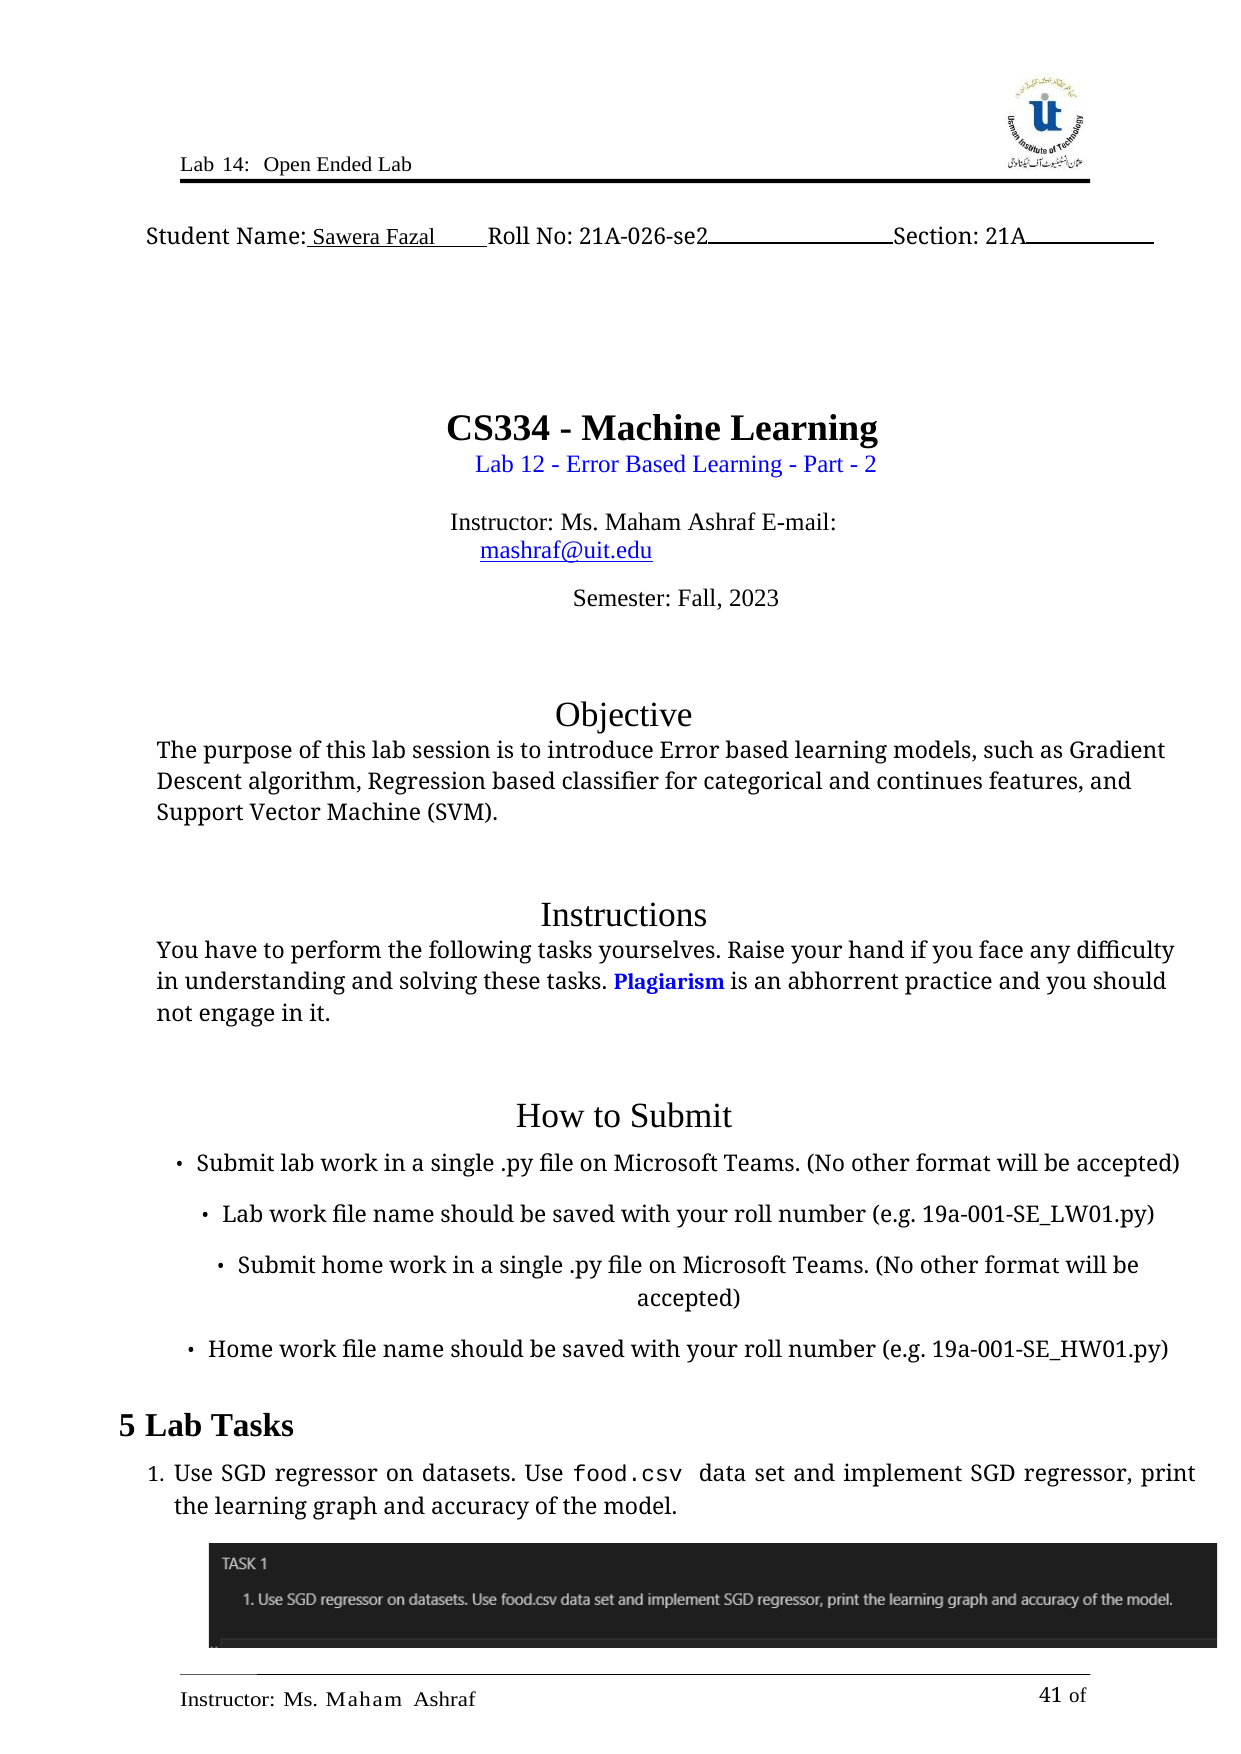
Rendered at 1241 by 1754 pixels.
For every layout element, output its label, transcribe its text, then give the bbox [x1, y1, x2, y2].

text Lab 12 - Error Based Learning - Part - 2 [151, 449, 1201, 477]
text Student Name: Sawera Fazal Roll No: 21A-026-se2Section: 21A [146, 219, 1201, 251]
text The purpose of this lab session is to introduce Error based learning models, such as Gradient Descent algorithm, Regression based classifier for categorical and continues features, and Support Vector Machine (SVM). [156, 734, 1197, 827]
list Home work file name should be saved with your roll number (e.g. 19a-001-SE_HW01.py) [162, 1333, 1195, 1364]
subtitle Objective [156, 693, 1091, 734]
picture [208, 1543, 1218, 1648]
subtitle How to Submit [156, 1094, 1091, 1135]
subtitle CS334 - Machine Learning [405, 406, 1201, 449]
text You have to perform the following tasks yourselves. Raise your hand if you face any difficulty in understanding and solving these tasks. Plagiarism is an abhorrent practice and you should not engage in it. [156, 934, 1197, 1028]
list Submit home work in a single .py file on Microsoft Teams. (No other format will be accepted) [162, 1249, 1195, 1313]
list Use SGD regressor on datasets. Use food.csv data set and implement SGD regressor, print the learning graph and accuracy of the model. [147, 1457, 1197, 1521]
text Semester: Fall, 2023 [151, 583, 1201, 612]
list Submit lab work in a single .py file on Microsoft Teams. (No other format will be accepted) [162, 1147, 1195, 1178]
text Instructor: Ms. Maham Ashraf E-mail: mashraf@uit.edu [450, 507, 987, 564]
subtitle 5 Lab Tasks [119, 1407, 1201, 1444]
picture [1004, 73, 1085, 170]
list Lab work file name should be saved with your roll number (e.g. 19a-001-SE_LW01.py) [162, 1198, 1195, 1229]
subtitle Instructions [156, 893, 1091, 934]
